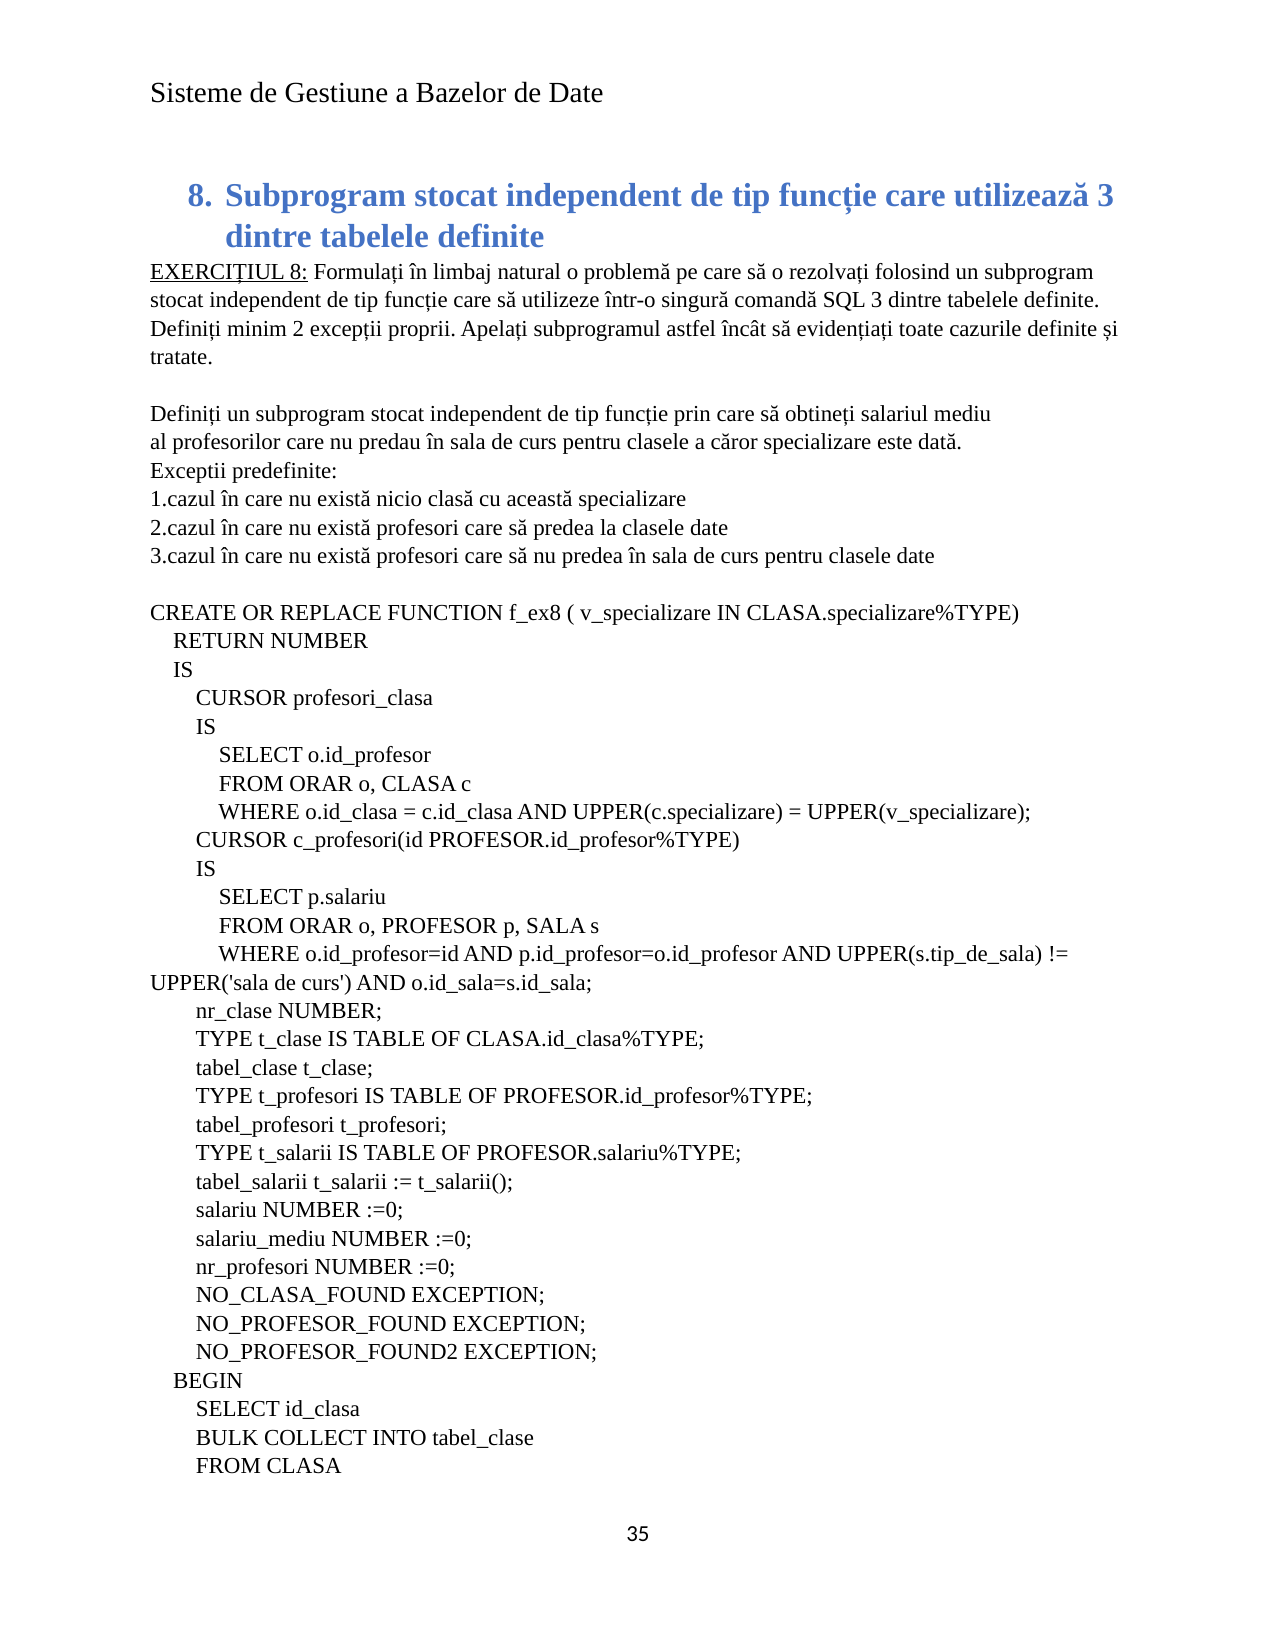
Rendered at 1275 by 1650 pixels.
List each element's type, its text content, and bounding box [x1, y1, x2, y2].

text NO_CLASA_FOUND EXCEPTION; [150, 1281, 1125, 1308]
text tabel_clase t_clase; [150, 1054, 1125, 1080]
text IS [150, 713, 1125, 739]
text FROM CLASA [150, 1452, 1125, 1478]
text BEGIN [150, 1367, 1125, 1393]
text Exceptii predefinite: [150, 457, 1125, 483]
text TYPE t_clase IS TABLE OF CLASA.id_clasa%TYPE; [150, 1026, 1125, 1052]
subtitle Subprogram stocat independent de tip funcție care utilizează 3 dintre tabelele definite [187, 175, 1125, 255]
text FROM ORAR o, PROFESOR p, SALA s [150, 912, 1125, 938]
text 1.cazul în care nu există nicio clasă cu această specializare [150, 485, 1125, 512]
text SELECT p.salariu [150, 883, 1125, 910]
text CURSOR c_profesori(id PROFESOR.id_profesor%TYPE) [150, 826, 1125, 853]
text salariu_mediu NUMBER :=0; [150, 1224, 1125, 1251]
text TYPE t_salarii IS TABLE OF PROFESOR.salariu%TYPE; [150, 1139, 1125, 1166]
text tabel_salarii t_salarii := t_salarii(); [150, 1168, 1125, 1194]
text CURSOR profesori_clasa [150, 684, 1125, 711]
text WHERE o.id_profesor=id AND p.id_profesor=o.id_profesor AND UPPER(s.tip_de_sala) != UPPER('sala de curs') AND o.id_sala=s.id_sala; [150, 940, 1125, 995]
text nr_profesori NUMBER :=0; [150, 1253, 1125, 1279]
text TYPE t_profesori IS TABLE OF PROFESOR.id_profesor%TYPE; [150, 1082, 1125, 1109]
text IS [150, 656, 1125, 682]
text Definiți un subprogram stocat independent de tip funcție prin care să obtineți salariul mediu [150, 400, 1125, 426]
text nr_clase NUMBER; [150, 997, 1125, 1023]
text NO_PROFESOR_FOUND2 EXCEPTION; [150, 1338, 1125, 1365]
text al profesorilor care nu predau în sala de curs pentru clasele a căror specializare este dată. [150, 428, 1125, 455]
text 3.cazul în care nu există profesori care să nu predea în sala de curs pentru clasele date [150, 542, 1125, 568]
text CREATE OR REPLACE FUNCTION f_ex8 ( v_specializare IN CLASA.specializare%TYPE) [150, 599, 1125, 625]
text salariu NUMBER :=0; [150, 1196, 1125, 1222]
text RETURN NUMBER [150, 627, 1125, 654]
text tabel_profesori t_profesori; [150, 1111, 1125, 1137]
text FROM ORAR o, CLASA c [150, 769, 1125, 796]
text SELECT o.id_profesor [150, 741, 1125, 767]
text SELECT id_clasa [150, 1395, 1125, 1422]
text NO_PROFESOR_FOUND EXCEPTION; [150, 1310, 1125, 1336]
text 2.cazul în care nu există profesori care să predea la clasele date [150, 514, 1125, 540]
text EXERCIȚIUL 8: Formulați în limbaj natural o problemă pe care să o rezolvați folosind un subprogram stocat independent de tip funcție care să utilizeze într-o singură comandă SQL 3 dintre tabelele definite. Definiți minim 2 excepții proprii. Apelați subprogramul astfel încât să evidențiați toate cazurile definite și tratate. [150, 258, 1125, 369]
text BULK COLLECT INTO tabel_clase [150, 1424, 1125, 1450]
text WHERE o.id_clasa = c.id_clasa AND UPPER(c.specializare) = UPPER(v_specializare); [150, 798, 1125, 824]
text IS [150, 855, 1125, 881]
